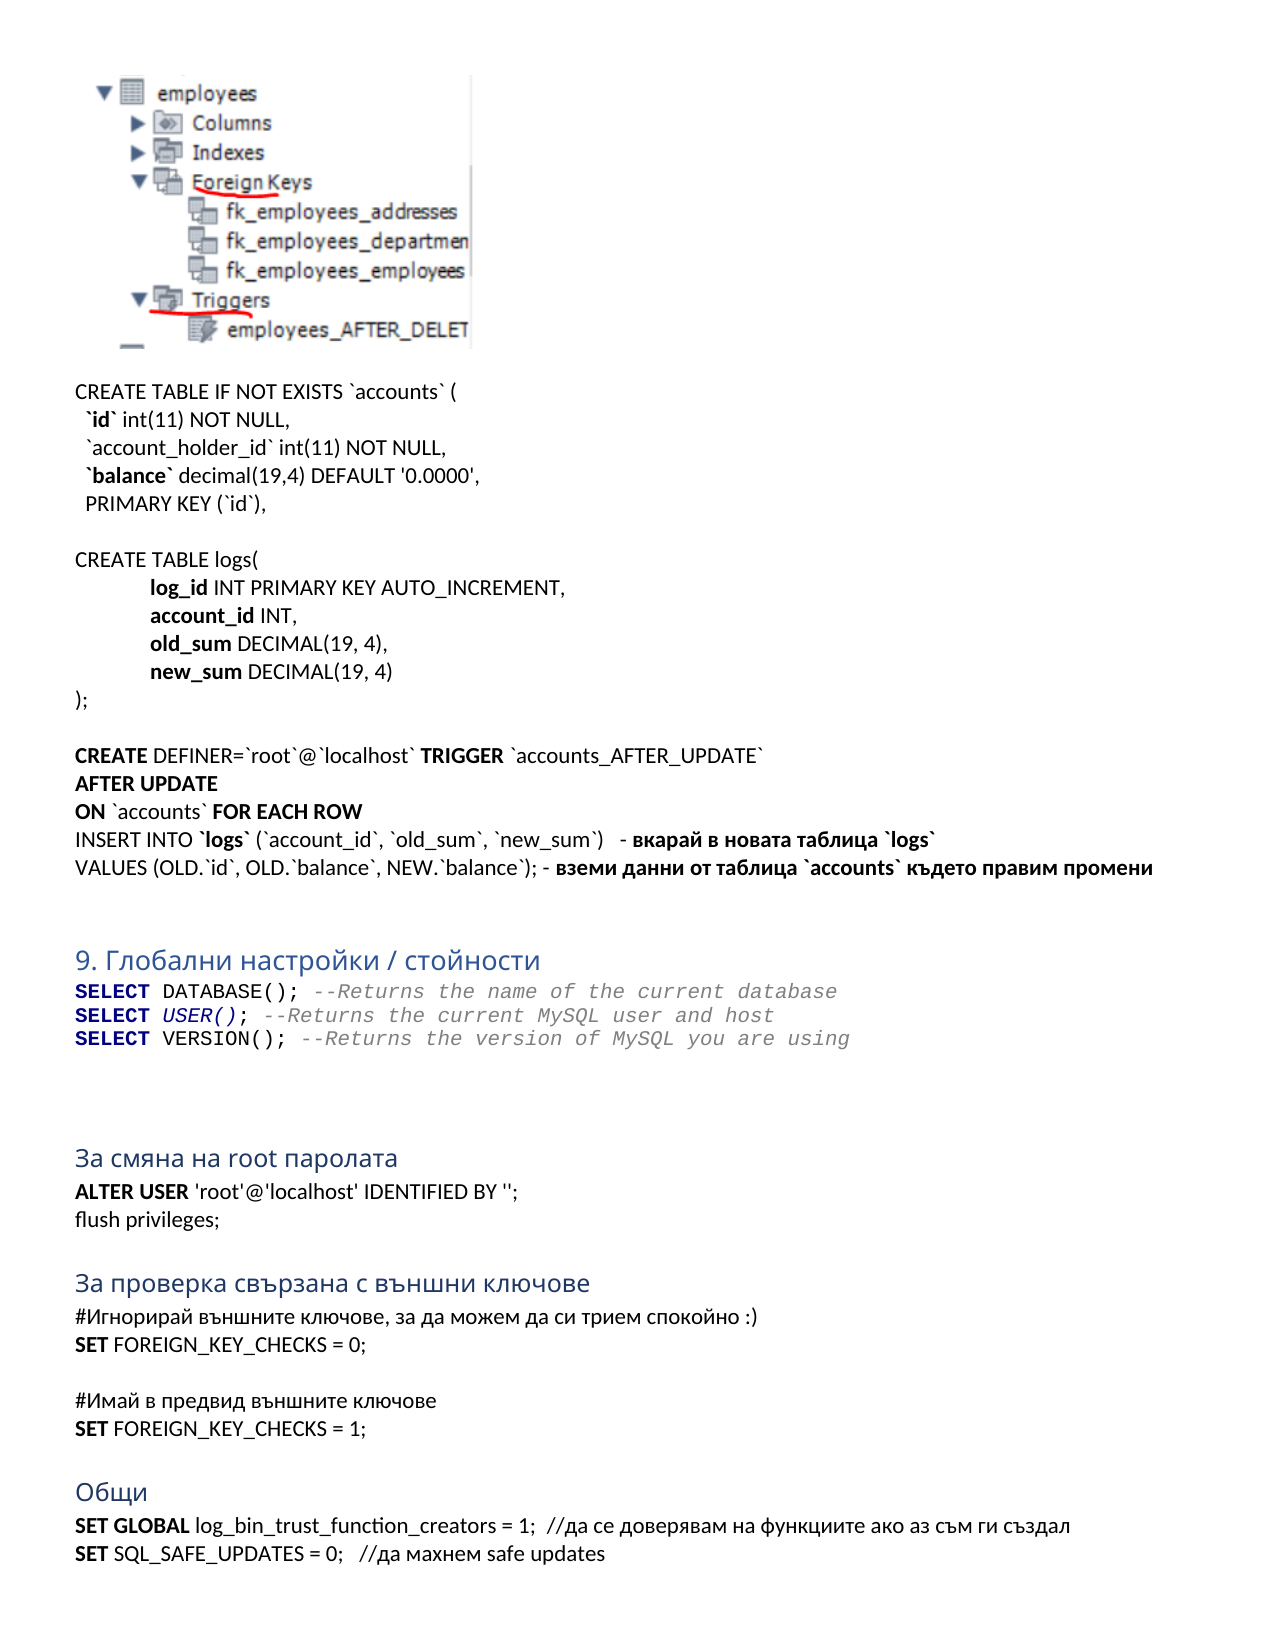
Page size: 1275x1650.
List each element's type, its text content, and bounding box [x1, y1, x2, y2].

text VALUES (OLD.`id`, OLD.`balance`, NEW.`balance`); - вземи данни от таблица `accounts` където правим промени [75, 853, 1200, 881]
subtitle 9. Глобални настройки / стойности [75, 941, 1200, 978]
subtitle За смяна на root паролата [75, 1140, 1200, 1174]
text SELECT DATABASE(); --Returns the name of the current database SELECT USER(); --Returns the current MySQL user and host SELECT VERSION(); --Returns the version of MySQL you are using [75, 981, 1200, 1052]
subtitle За проверка свързана с външни ключове [75, 1265, 1200, 1299]
text SET GLOBAL log_bin_trust_function_creators = 1; //да се доверявам на функциите ако аз съм ги създал [75, 1511, 1200, 1539]
text old_sum DECIMAL(19, 4), [75, 629, 1200, 657]
text PRIMARY KEY (`id`), [75, 489, 1200, 517]
text new_sum DECIMAL(19, 4) [75, 657, 1200, 685]
text flush privileges; [75, 1205, 1200, 1233]
picture [75, 75, 473, 349]
text account_id INT, [75, 601, 1200, 629]
text INSERT INTO `logs` (`account_id`, `old_sum`, `new_sum`) - вкарай в новата таблица `logs` [75, 825, 1200, 853]
text SET SQL_SAFE_UPDATES = 0; //да махнем safe updates [75, 1539, 1200, 1567]
text CREATE TABLE logs( [75, 545, 1200, 573]
text `balance` decimal(19,4) DEFAULT '0.0000', [75, 461, 1200, 489]
subtitle Общи [75, 1474, 1200, 1508]
text ); [75, 685, 1200, 713]
text `account_holder_id` int(11) NOT NULL, [75, 433, 1200, 461]
text `id` int(11) NOT NULL, [75, 405, 1200, 433]
text #Имай в предвид външните ключове [75, 1386, 1200, 1414]
text AFTER UPDATE [75, 769, 1200, 797]
text ON `accounts` FOR EACH ROW [75, 797, 1200, 825]
text CREATE DEFINER=`root`@`localhost` TRIGGER `accounts_AFTER_UPDATE` [75, 741, 1200, 769]
text SET FOREIGN_KEY_CHECKS = 1; [75, 1414, 1200, 1442]
text log_id INT PRIMARY KEY AUTO_INCREMENT, [75, 573, 1200, 601]
text #Игнорирай външните ключове, за да можем да си трием спокойно :) [75, 1302, 1200, 1330]
text CREATE TABLE IF NOT EXISTS `accounts` ( [75, 377, 1200, 405]
text SET FOREIGN_KEY_CHECKS = 0; [75, 1330, 1200, 1358]
text ALTER USER 'root'@'localhost' IDENTIFIED BY ''; [75, 1177, 1200, 1205]
